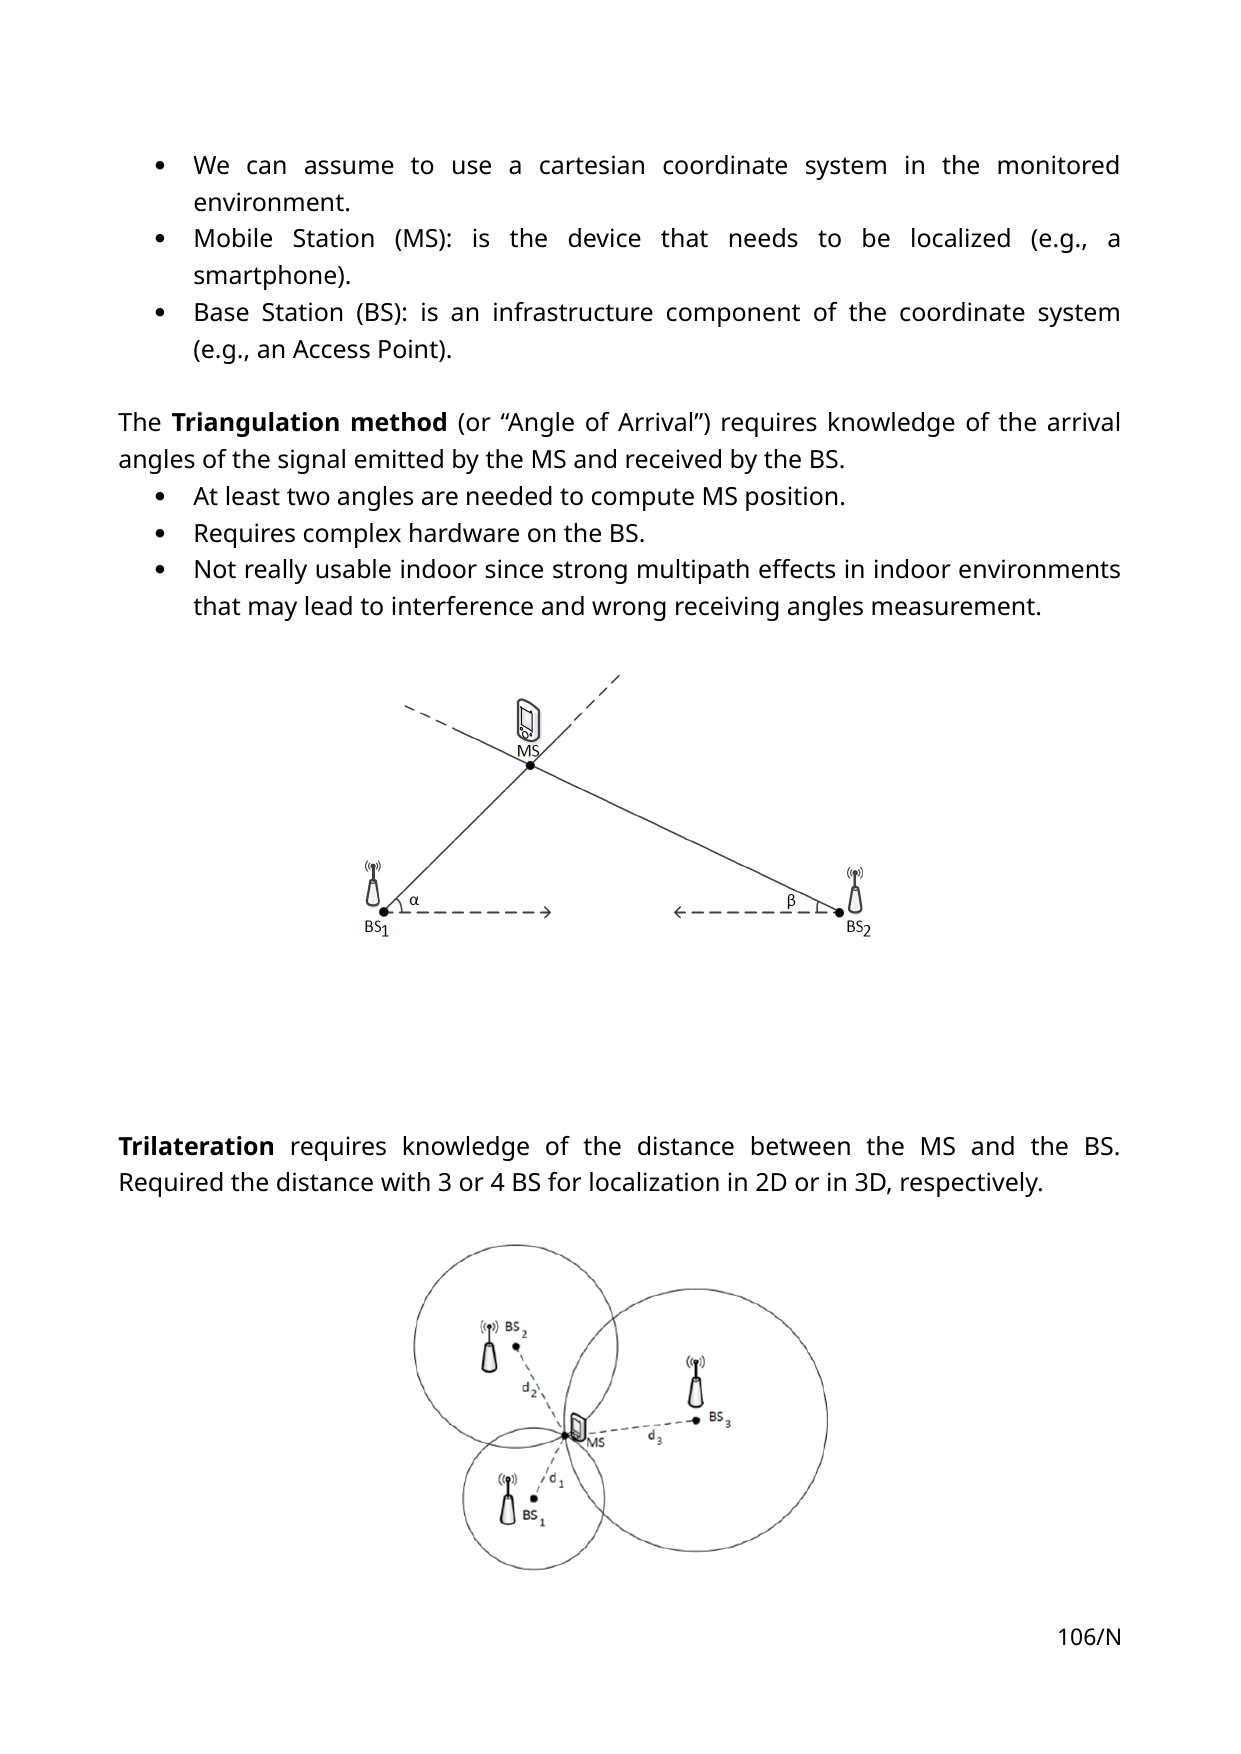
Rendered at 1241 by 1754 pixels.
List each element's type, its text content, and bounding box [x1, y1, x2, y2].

list At least two angles are needed to compute MS position. [156, 478, 1122, 513]
list We can assume to use a cartesian coordinate system in the monitored environment. [156, 148, 1122, 218]
picture [400, 1238, 840, 1573]
text Trilateration requires knowledge of the distance between the MS and the BS. Required the distance with 3 or 4 BS for localization in 2D or in 3D, respectively. [118, 1128, 1122, 1199]
list Not really usable indoor since strong multipath effects in indoor environments that may lead to interference and wrong receiving angles measurement. [156, 552, 1122, 623]
list Mobile Station (MS): is the device that needs to be localized (e.g., a smartphone). [156, 221, 1122, 292]
list Requires complex hardware on the BS. [156, 515, 1122, 549]
list Base Station (BS): is an infrastructure component of the coordinate system (e.g., an Access Point). [156, 295, 1122, 366]
text The Triangulation method (or “Angle of Arrival”) requires knowledge of the arrival angles of the signal emitted by the MS and received by the BS. [118, 405, 1122, 476]
